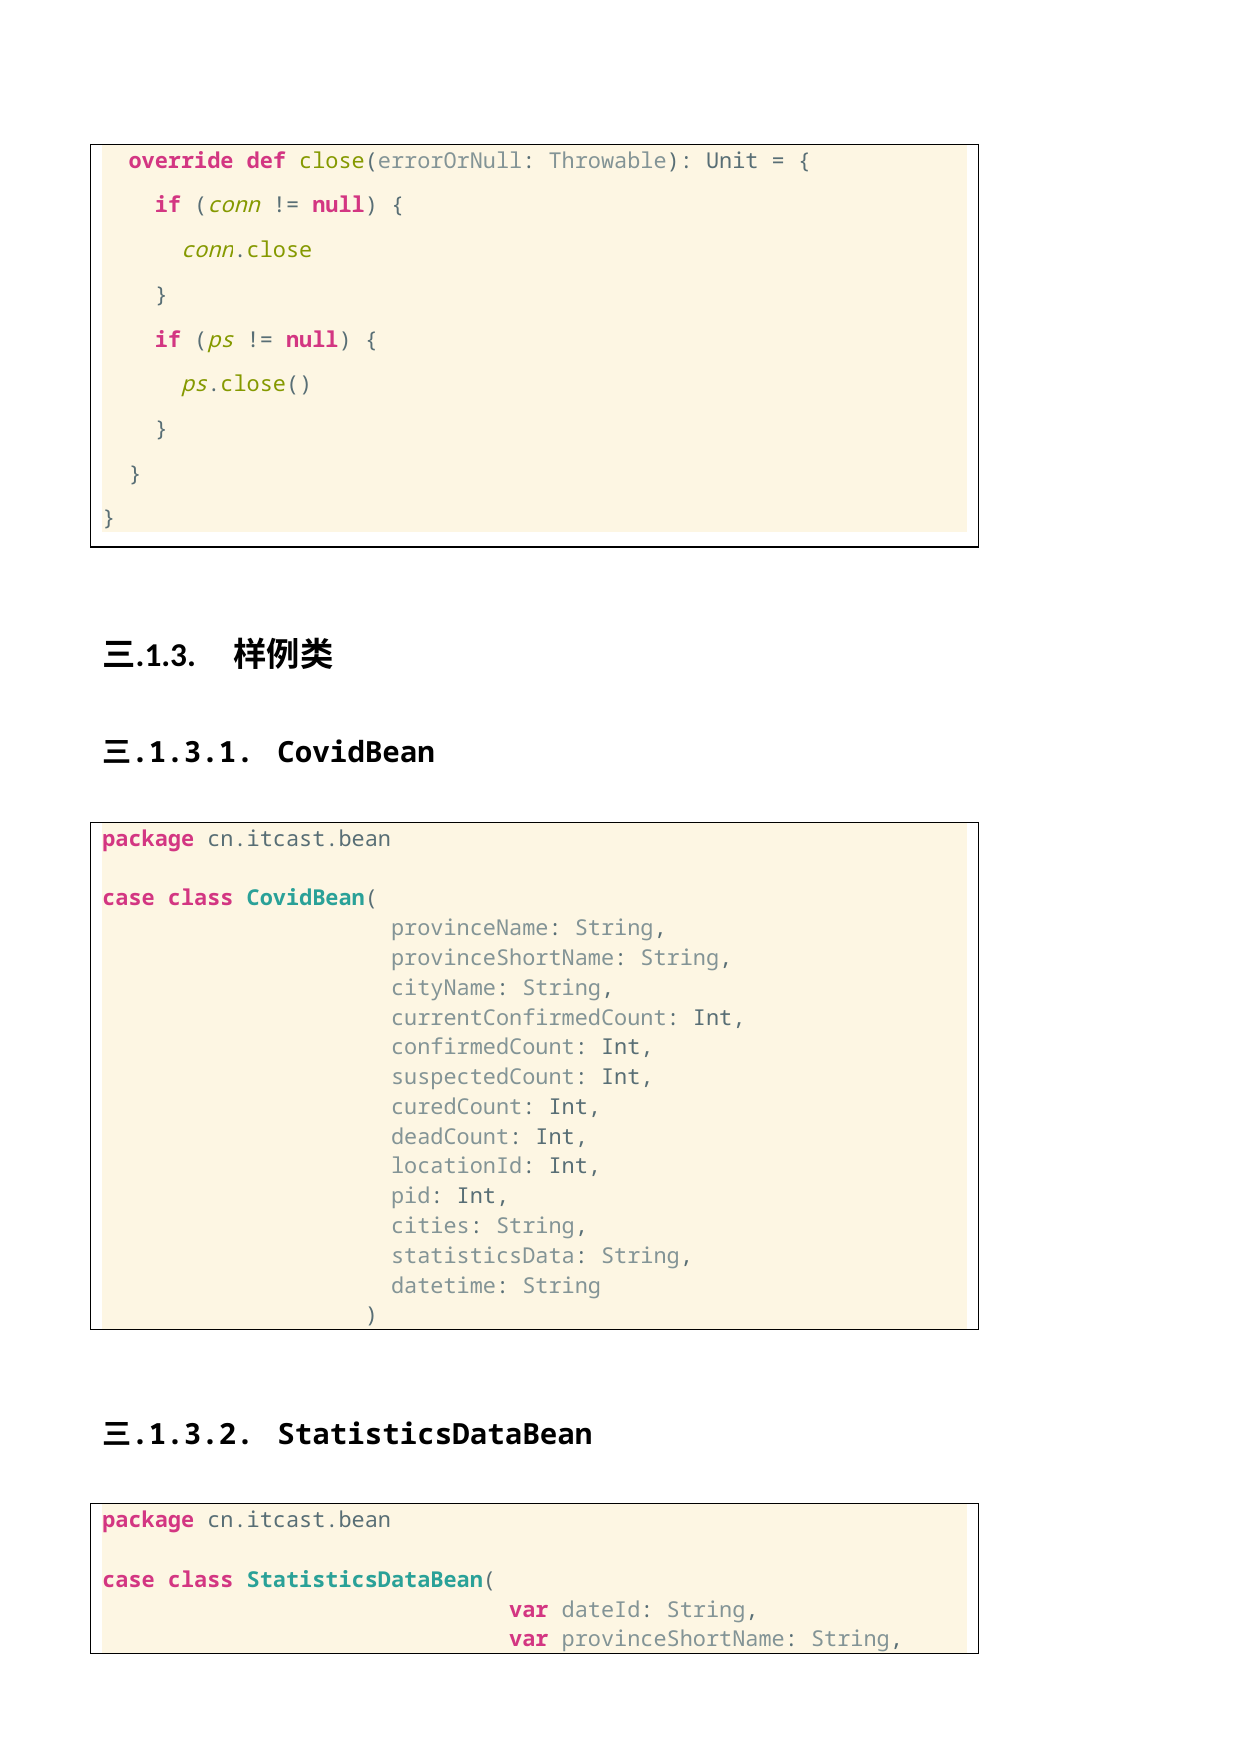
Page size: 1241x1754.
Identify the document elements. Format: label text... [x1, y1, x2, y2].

subtitle StatisticsDataBean [102, 1411, 1182, 1453]
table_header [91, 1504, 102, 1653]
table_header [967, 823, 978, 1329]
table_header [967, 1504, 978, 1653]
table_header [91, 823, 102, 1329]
subtitle 样例类 [102, 628, 1182, 676]
subtitle CovidBean [102, 729, 1182, 771]
